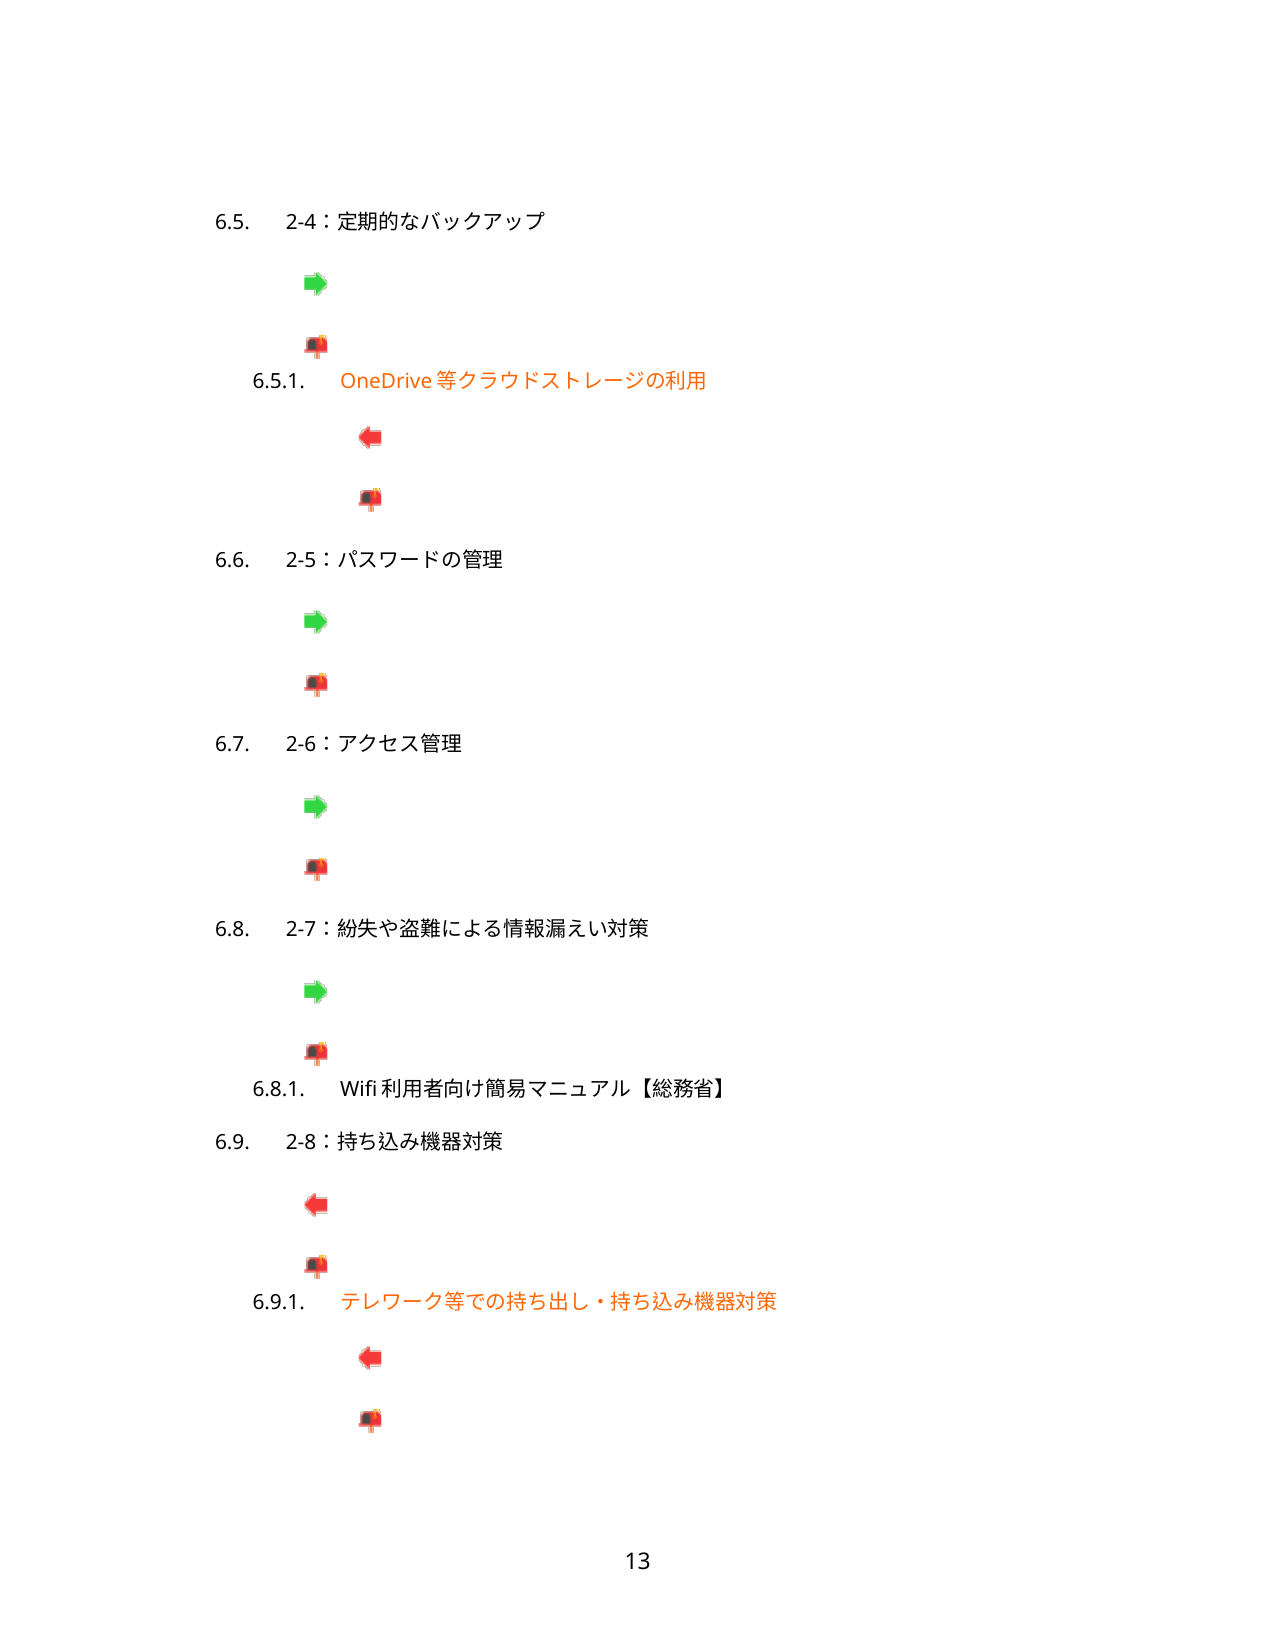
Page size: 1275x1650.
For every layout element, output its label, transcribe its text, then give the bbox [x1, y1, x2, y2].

list OneDrive等クラウドストレージの利用 [252, 366, 1098, 395]
picture [304, 1193, 328, 1217]
picture [304, 795, 328, 819]
picture [304, 335, 328, 359]
list Wifi利用者向け簡易マニュアル【総務省】 [252, 1074, 1098, 1102]
list 2-7：紛失や盗難による情報漏えい対策 [215, 914, 1098, 943]
picture [358, 1409, 382, 1433]
picture [304, 673, 328, 697]
list 2-5：パスワードの管理 [215, 545, 1098, 573]
picture [304, 1042, 328, 1066]
picture [304, 858, 328, 881]
picture [358, 1346, 382, 1370]
picture [358, 426, 382, 449]
list テレワーク等での持ち出し・持ち込み機器対策 [252, 1287, 1098, 1316]
list 2-4：定期的なバックアップ [215, 207, 1098, 235]
picture [304, 272, 328, 296]
list 2-8：持ち込み機器対策 [215, 1127, 1098, 1156]
list 2-6：アクセス管理 [215, 729, 1098, 758]
picture [304, 1255, 328, 1279]
picture [304, 980, 328, 1004]
picture [358, 488, 382, 512]
picture [304, 610, 328, 634]
